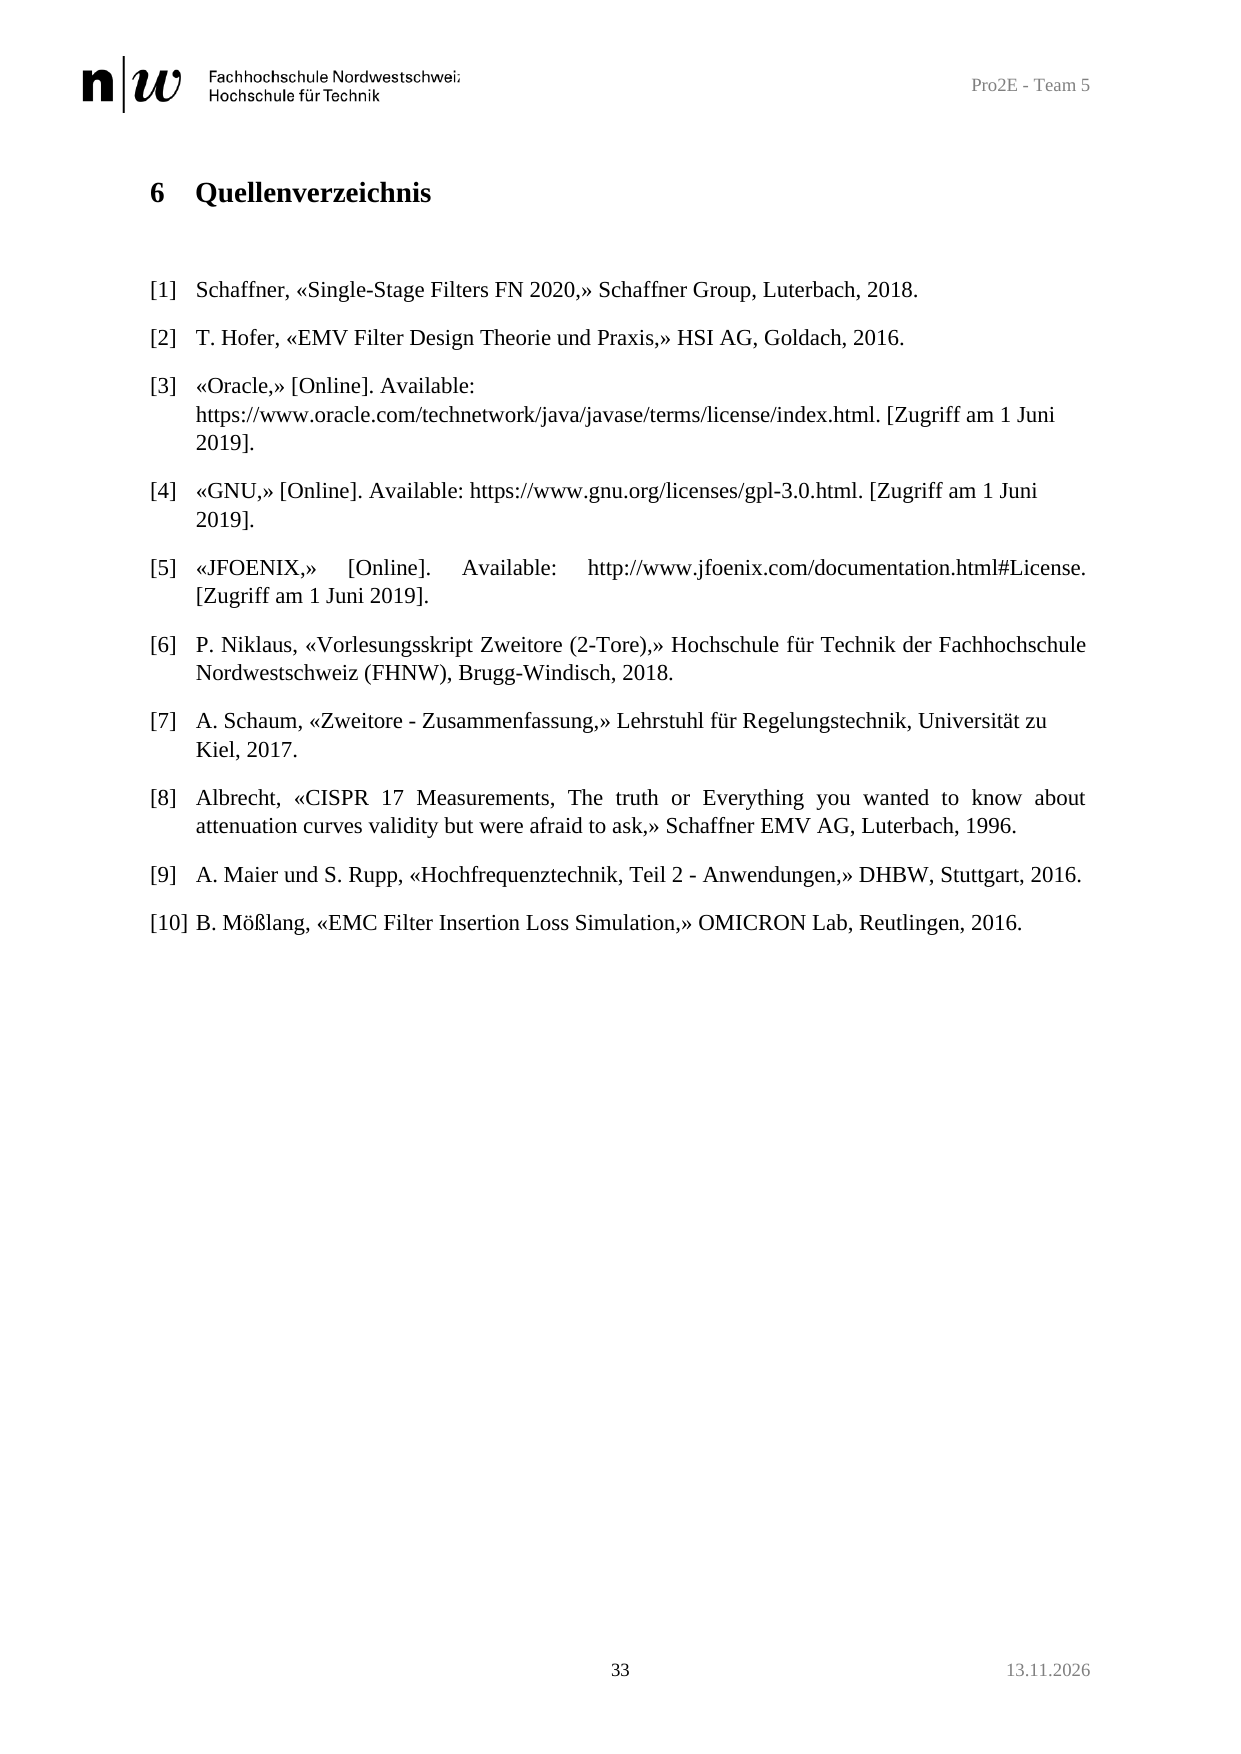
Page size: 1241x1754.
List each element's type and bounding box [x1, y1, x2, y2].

picture [81, 56, 460, 113]
